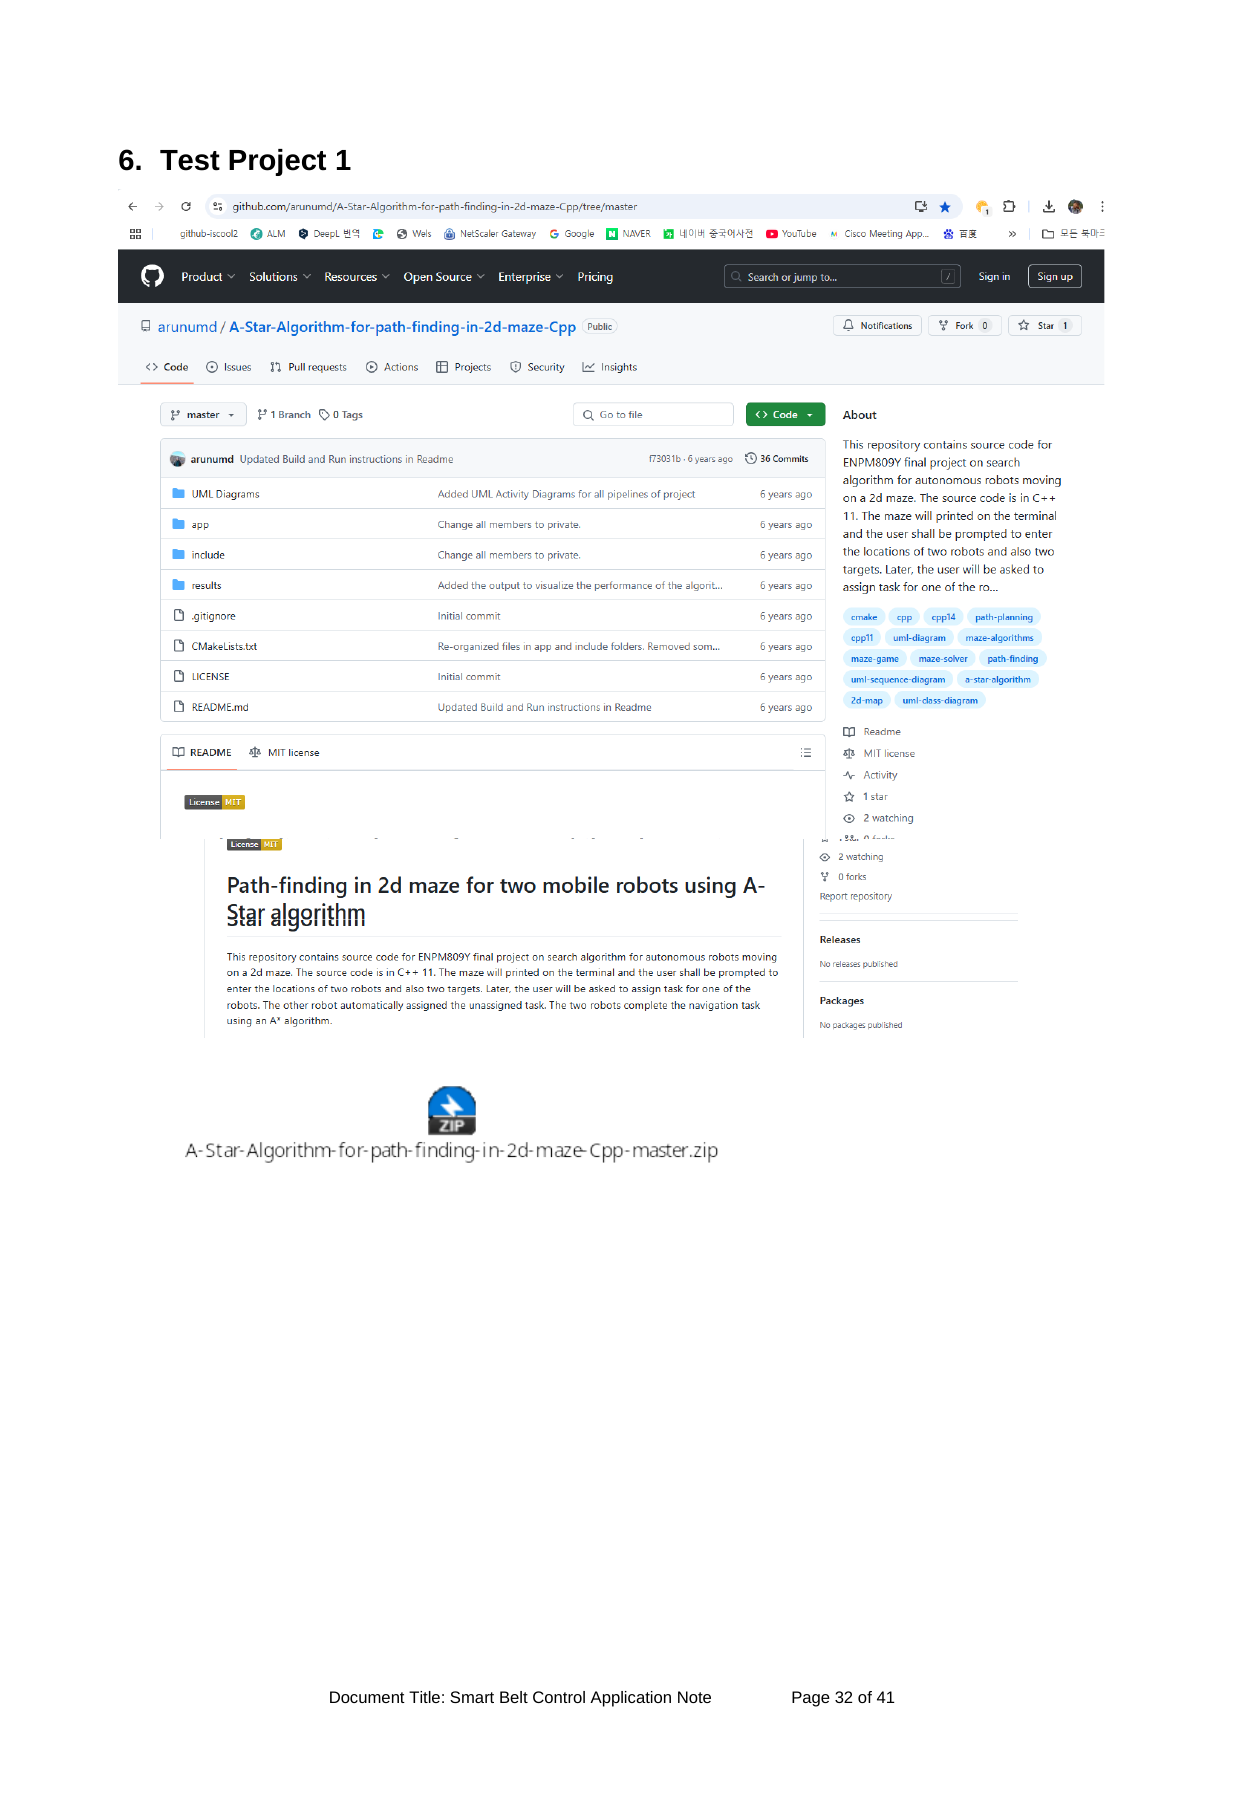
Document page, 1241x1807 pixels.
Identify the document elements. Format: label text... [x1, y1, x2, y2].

picture [118, 189, 1105, 1038]
subtitle Test Project 1 [118, 143, 1105, 177]
